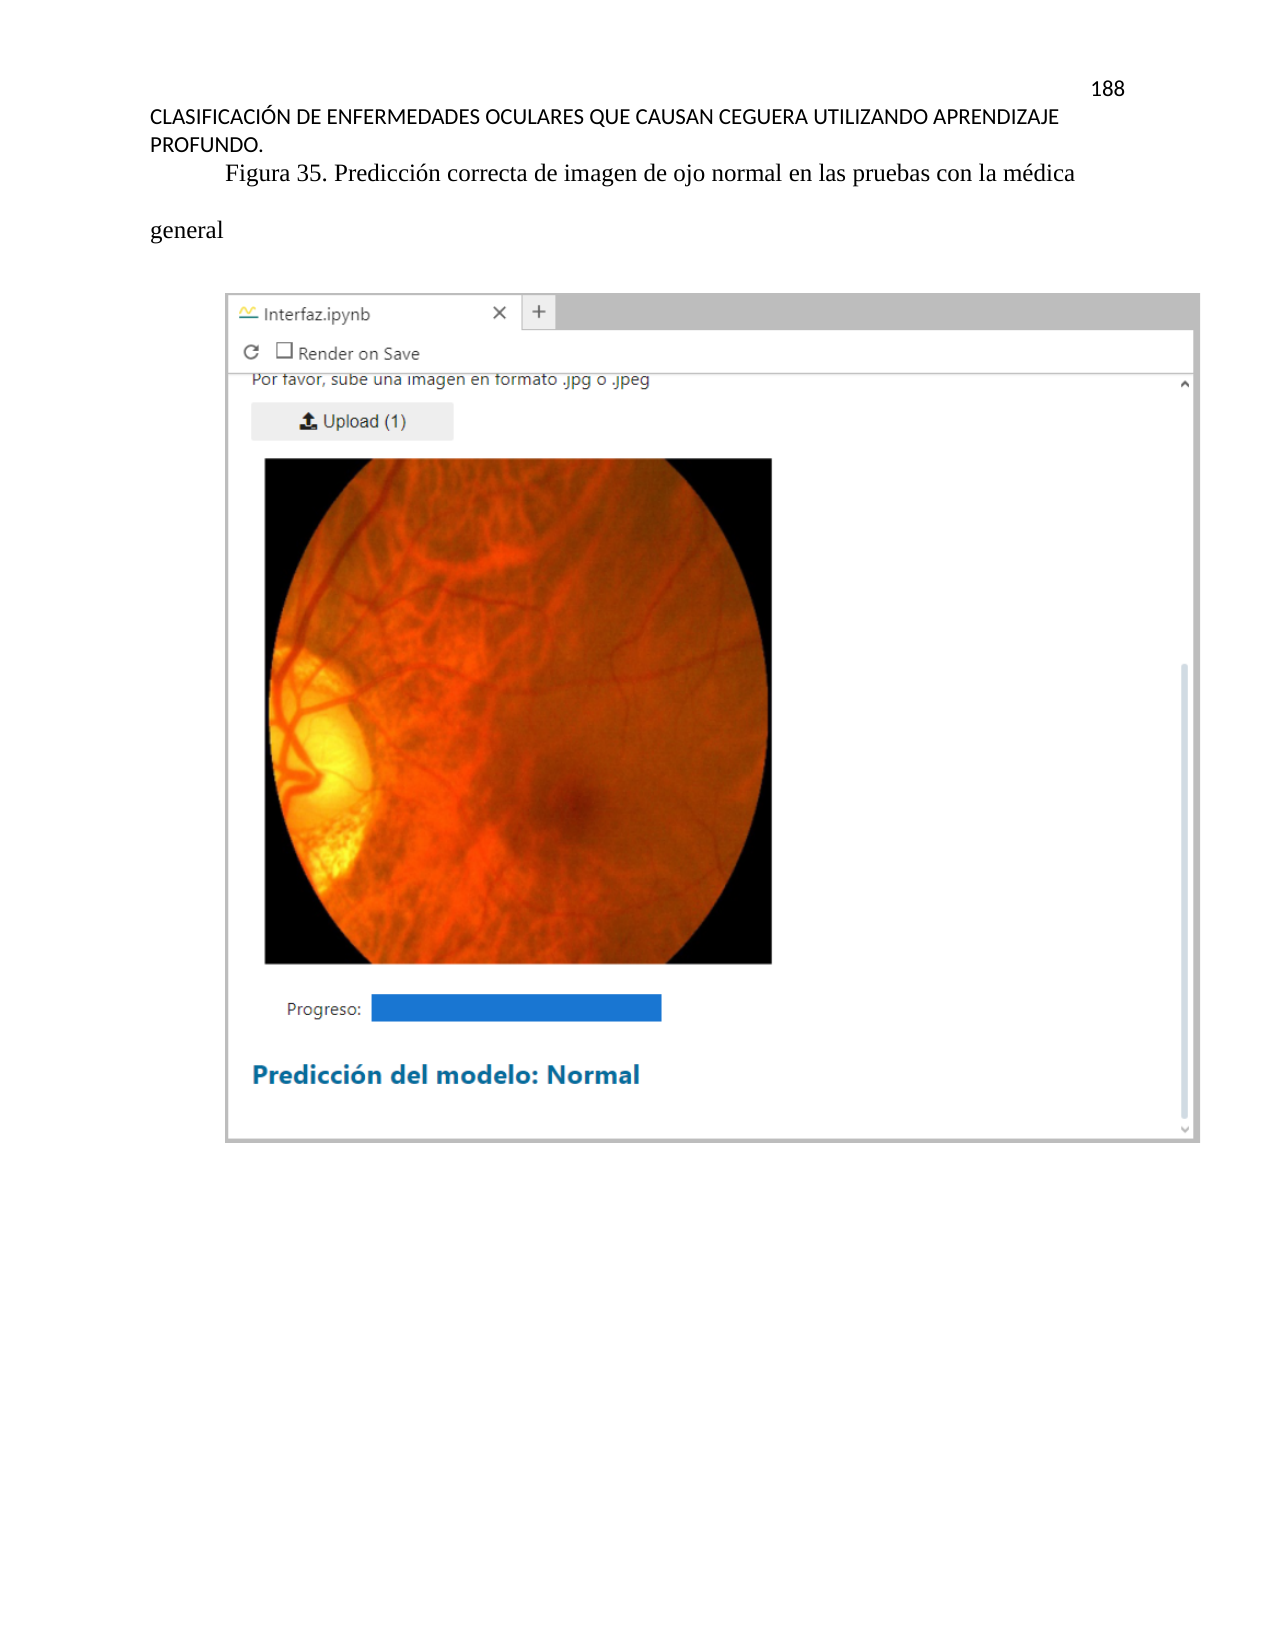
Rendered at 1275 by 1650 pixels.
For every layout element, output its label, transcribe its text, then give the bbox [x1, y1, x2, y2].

text Figura 35. Predicción correcta de imagen de ojo normal en las pruebas con la médica general [150, 158, 1125, 244]
picture [225, 293, 1200, 1143]
